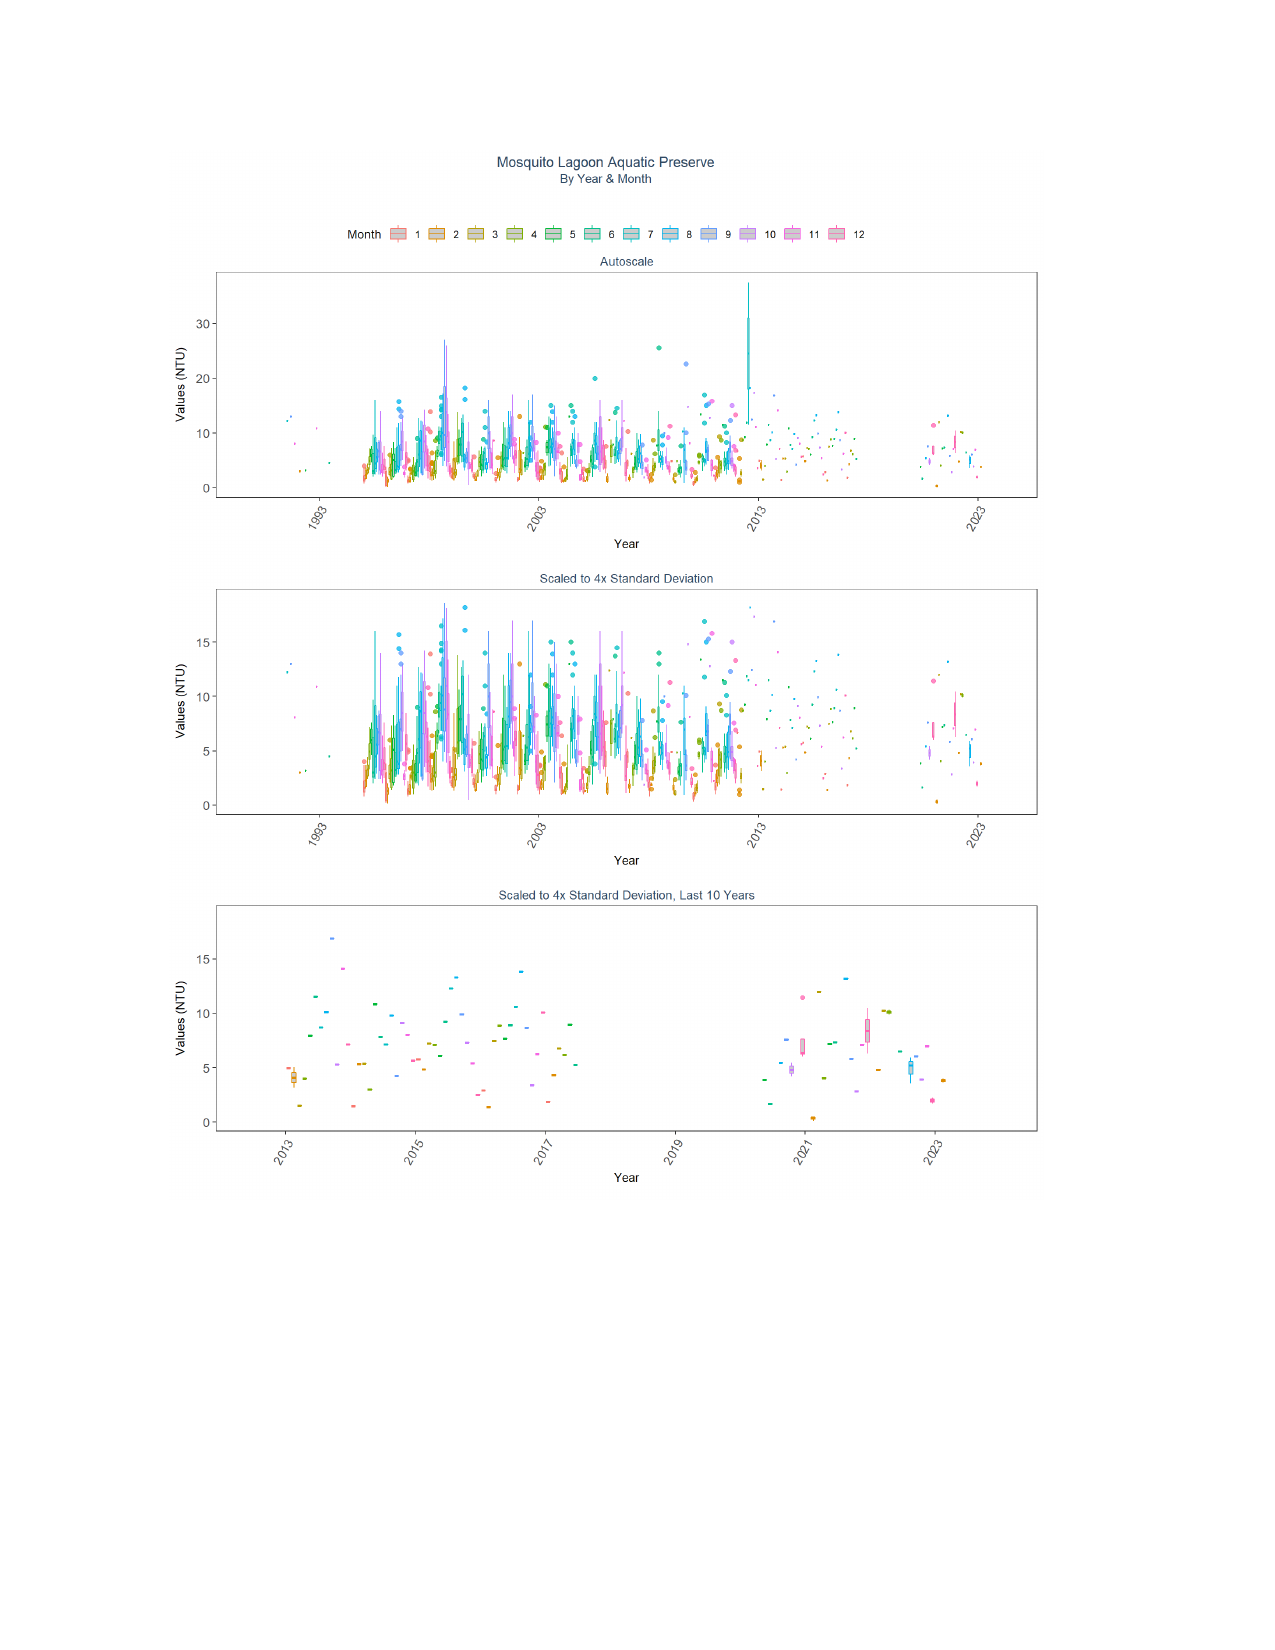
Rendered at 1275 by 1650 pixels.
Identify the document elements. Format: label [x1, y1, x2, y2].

picture [168, 150, 1044, 1200]
